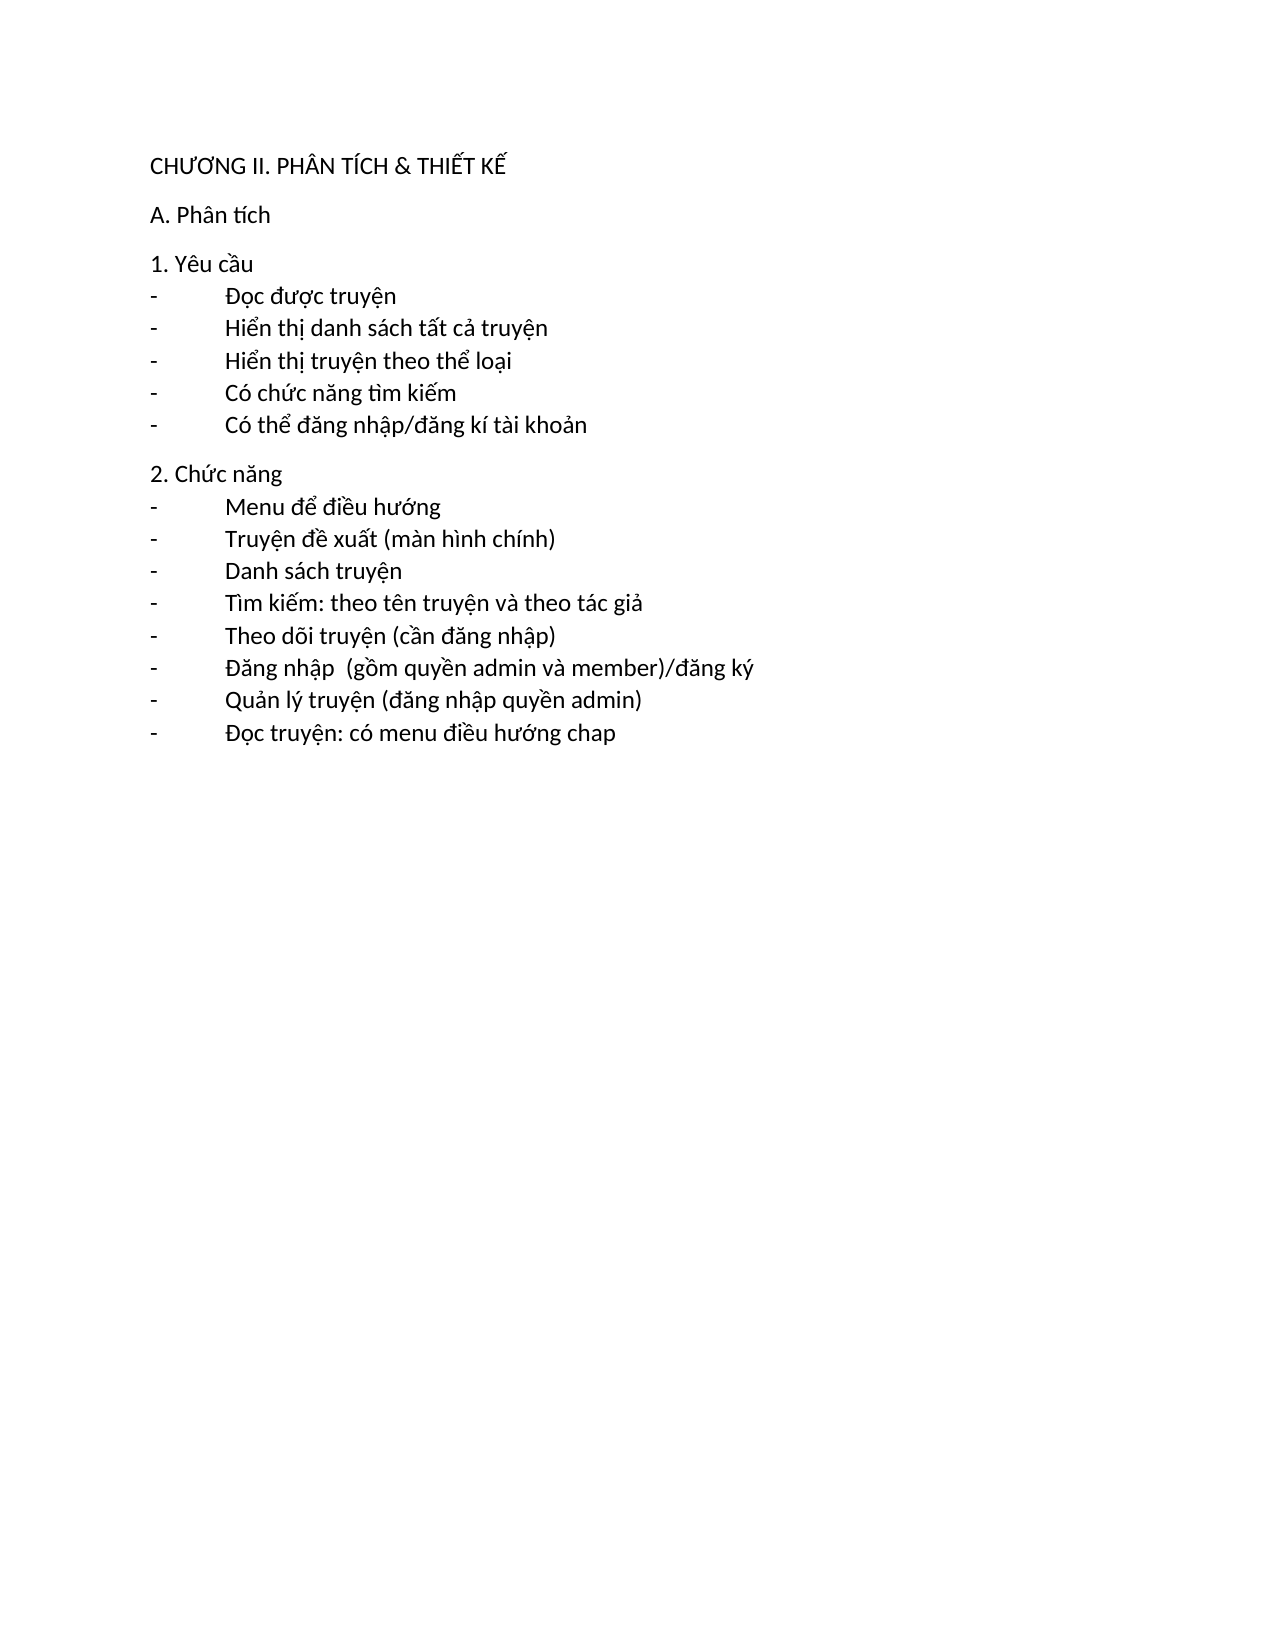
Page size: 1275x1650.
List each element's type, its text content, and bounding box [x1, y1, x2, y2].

text A. Phân tích [150, 199, 1125, 229]
text 1. Yêu cầu - Đọc được truyện - Hiển thị danh sách tất cả truyện - Hiển thị truyện theo thể loại - Có chức năng tìm kiếm - Có thể đăng nhập/đăng kí tài khoản [150, 248, 1125, 440]
text 2. Chức năng - Menu để điều hướng - Truyện đề xuất (màn hình chính) - Danh sách truyện - Tìm kiếm: theo tên truyện và theo tác giả - Theo dõi truyện (cần đăng nhập) - Đăng nhập (gồm quyền admin và member)/đăng ký - Quản lý truyện (đăng nhập quyền admin) - Đọc truyện: có menu điều hướng chap [150, 458, 1125, 747]
text CHƯƠNG II. PHÂN TÍCH & THIẾT KẾ [150, 150, 1125, 181]
